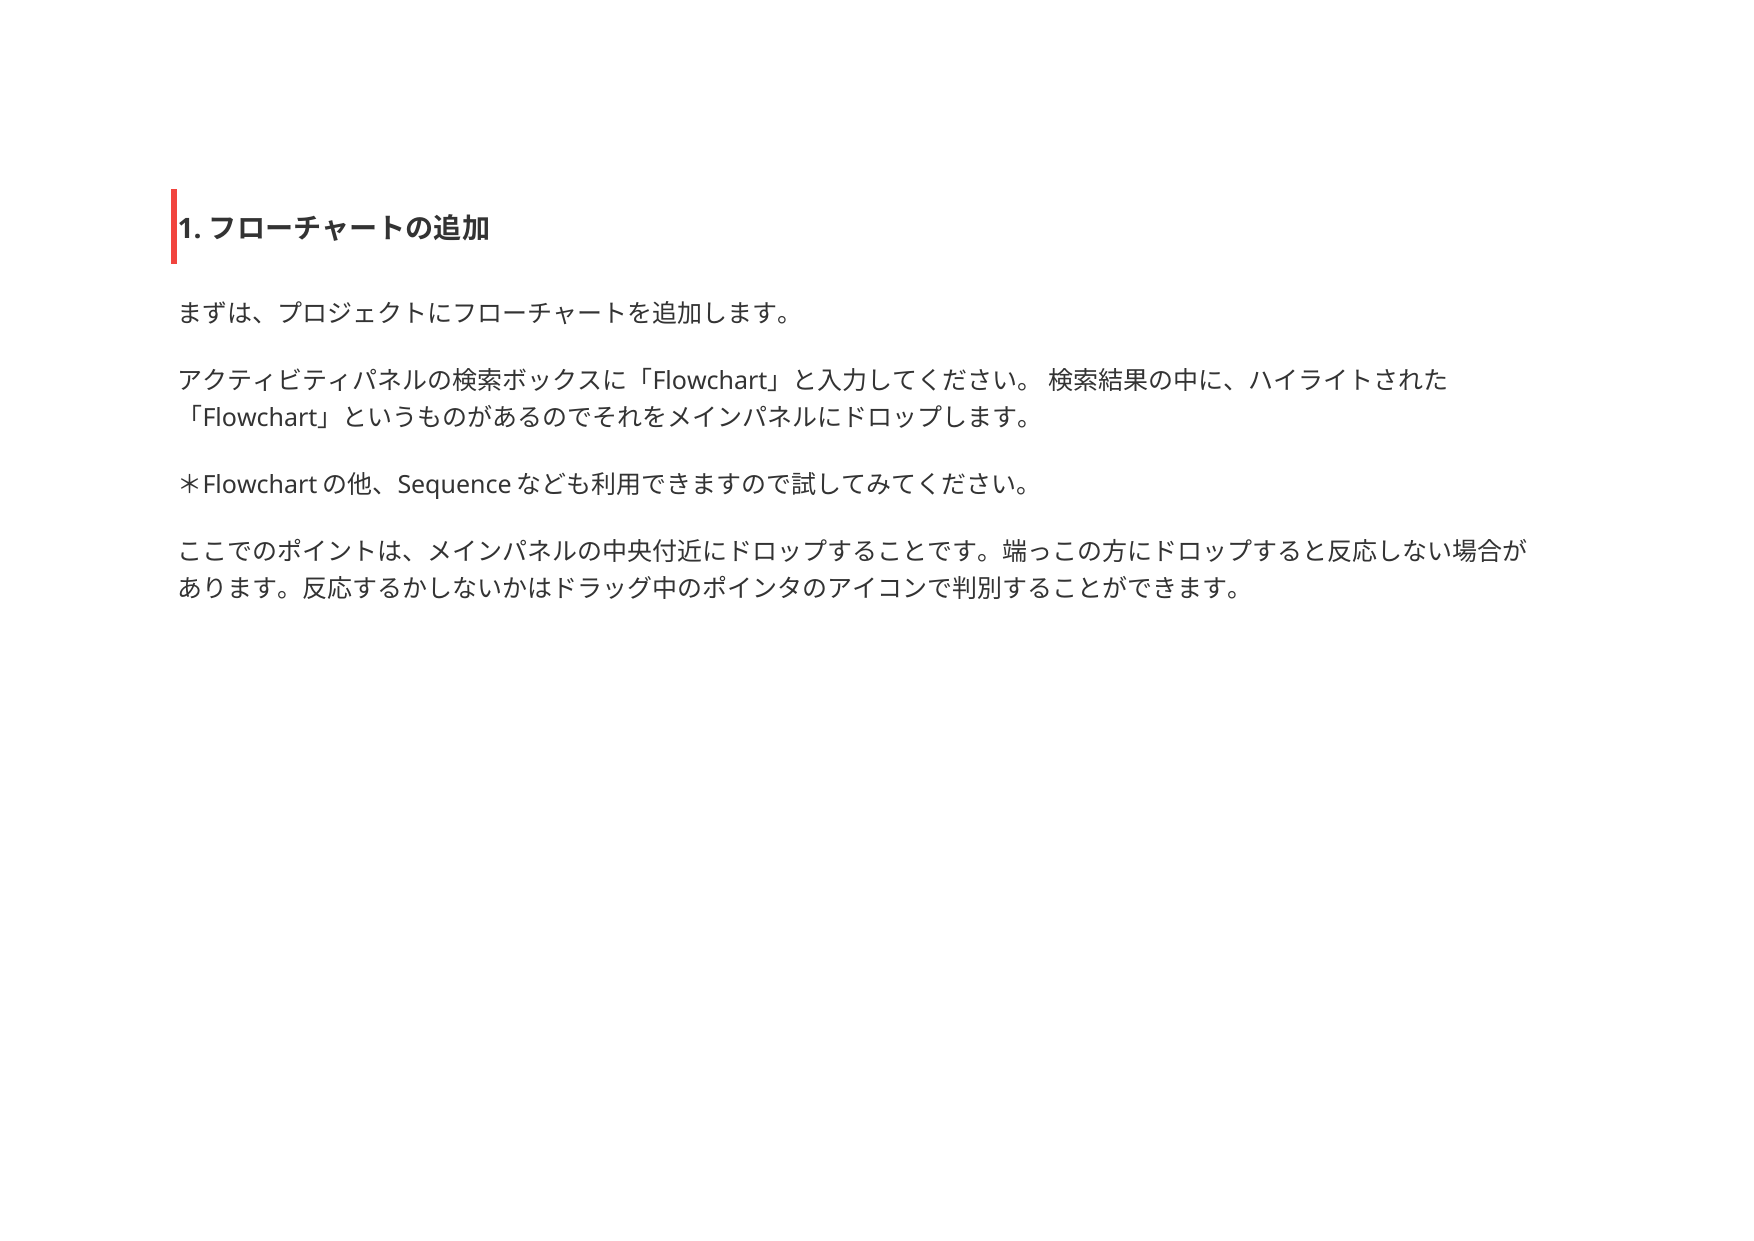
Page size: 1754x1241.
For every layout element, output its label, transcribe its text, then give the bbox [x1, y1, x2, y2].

text ＊Flowchartの他、Sequenceなども利用できますので試してみてください。 [177, 464, 1547, 501]
text ここでのポイントは、メインパネルの中央付近にドロップすることです。端っこの方にドロップすると反応しない場合があります。反応するかしないかはドラッグ中のポインタのアイコンで判別することができます。 [177, 531, 1547, 606]
text アクティビティパネルの検索ボックスに「Flowchart」と入力してください。 検索結果の中に、ハイライトされた「Flowchart」というものがあるのでそれをメインパネルにドロップします。 [177, 360, 1547, 435]
text まずは、プロジェクトにフローチャートを追加します。 [177, 293, 1547, 331]
text 1. フローチャートの追加 [177, 189, 1547, 264]
